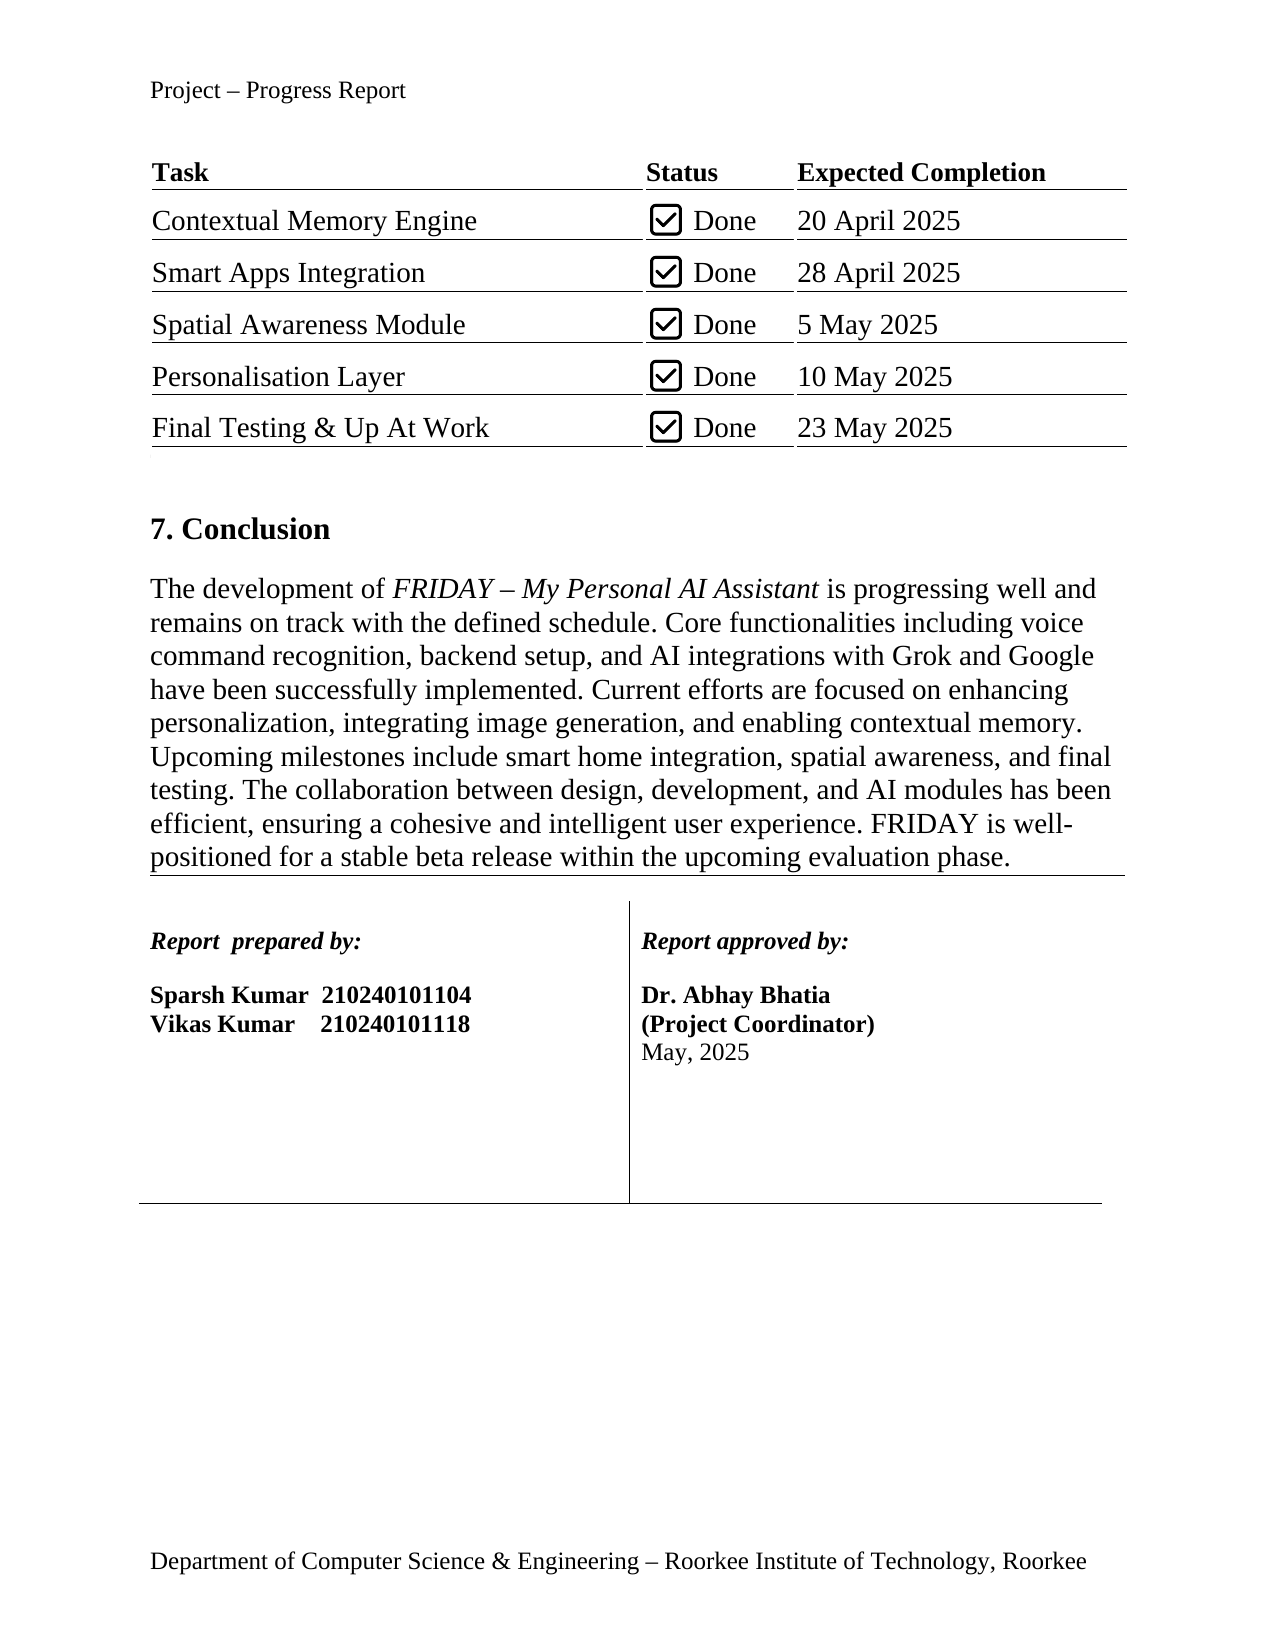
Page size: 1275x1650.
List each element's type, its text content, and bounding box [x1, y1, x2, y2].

table_cell Final Testing & Up At Work [150, 403, 644, 455]
table_cell 28 April 2025 [795, 248, 1128, 299]
table_cell ✅ Done [644, 351, 795, 403]
table_cell Spatial Awareness Module [150, 299, 644, 351]
table_cell 23 May 2025 [795, 403, 1128, 455]
table_cell 5 May 2025 [795, 299, 1128, 351]
table_header Task [150, 150, 644, 196]
table_cell 10 May 2025 [795, 351, 1128, 403]
subtitle 7. Conclusion [150, 510, 1125, 546]
table_cell ✅ Done [644, 403, 795, 455]
table_header Status [644, 150, 795, 196]
table_cell Smart Apps Integration [150, 248, 644, 299]
table_cell 20 April 2025 [795, 196, 1128, 248]
table_header Report prepared by: Sparsh Kumar 210240101104 Vikas Kumar 210240101118 [139, 901, 629, 1203]
table_cell ✅ Done [644, 299, 795, 351]
text The development of FRIDAY – My Personal AI Assistant is progressing well and remains on track with the defined schedule. Core functionalities including voice command recognition, backend setup, and AI integrations with Grok and Google have been successfully implemented. Current efforts are focused on enhancing personalization, integrating image generation, and enabling contextual memory. Upcoming milestones include smart home integration, spatial awareness, and final testing. The collaboration between design, development, and AI modules has been efficient, ensuring a cohesive and intelligent user experience. FRIDAY is well-positioned for a stable beta release within the upcoming evaluation phase. [150, 571, 1125, 875]
table_cell ✅ Done [644, 248, 795, 299]
table_header Expected Completion [795, 150, 1128, 196]
table_cell ✅ Done [644, 196, 795, 248]
table_cell Contextual Memory Engine [150, 196, 644, 248]
table_cell Personalisation Layer [150, 351, 644, 403]
table_header Report approved by: Dr. Abhay Bhatia (Project Coordinator) May, 2025 [630, 901, 1102, 1203]
